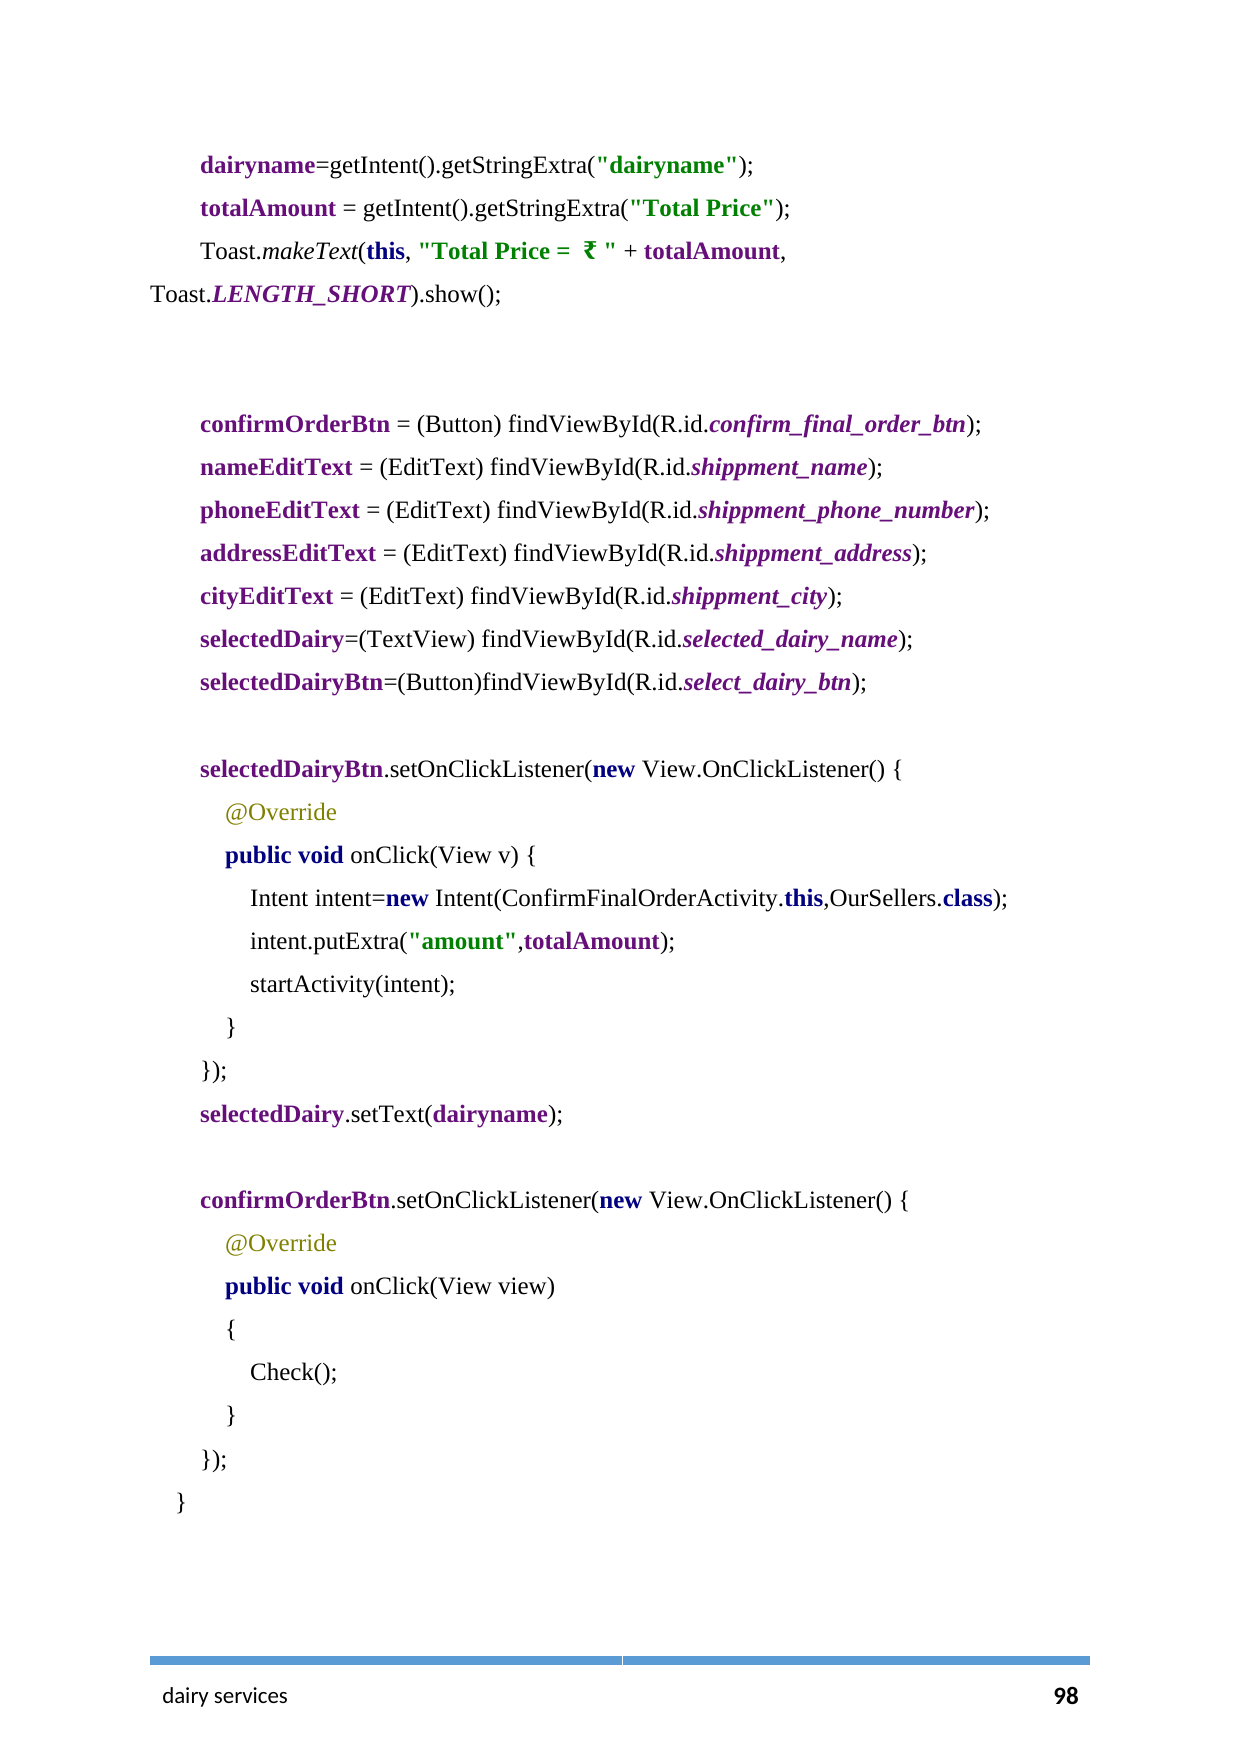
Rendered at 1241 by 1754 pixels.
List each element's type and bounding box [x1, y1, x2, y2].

text [150, 150, 1090, 1602]
